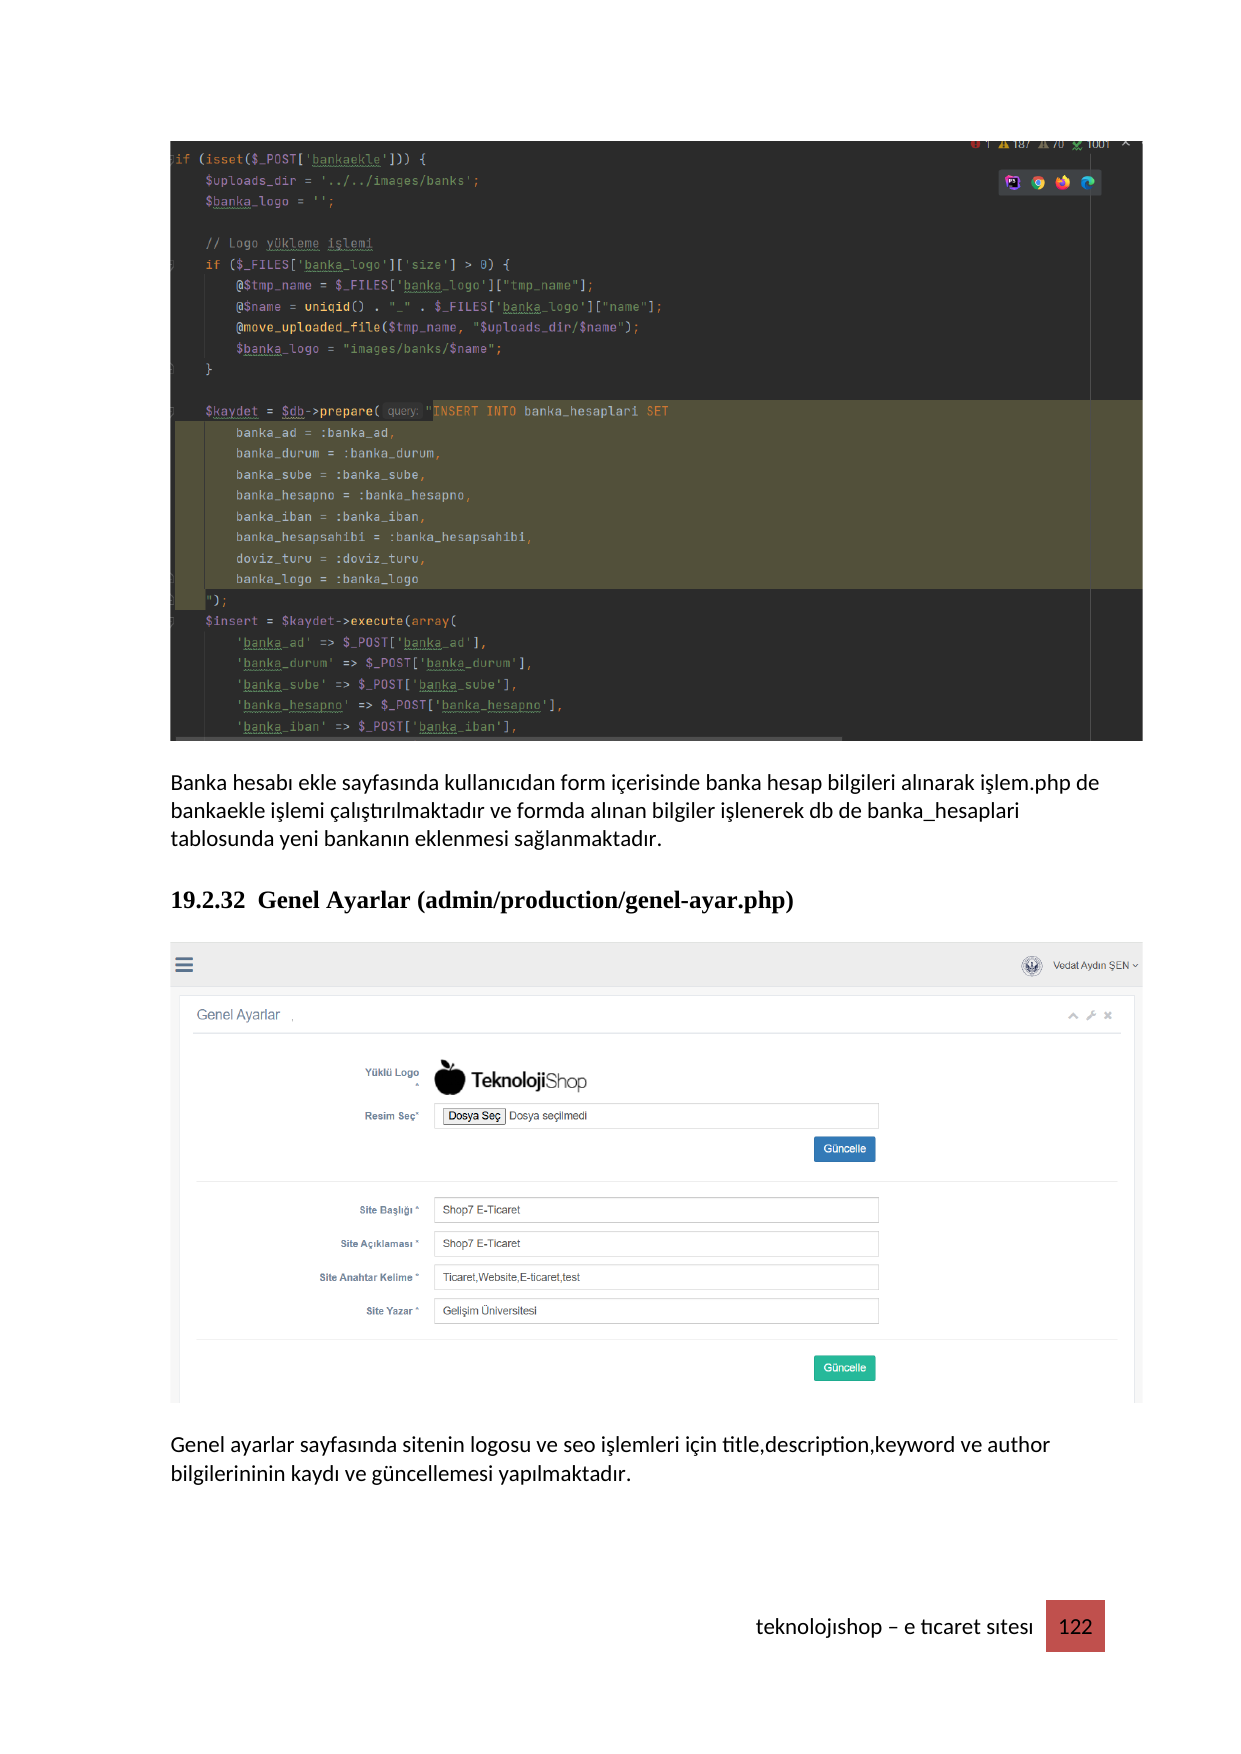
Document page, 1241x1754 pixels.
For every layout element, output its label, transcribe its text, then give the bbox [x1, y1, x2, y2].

picture [170, 941, 1143, 1403]
text Banka hesabı ekle sayfasında kullanıcıdan form içerisinde banka hesap bilgileri alınarak işlem.php de bankaekle işlemi çalıştırılmaktadır ve formda alınan bilgiler işlenerek db de banka_hesaplari tablosunda yeni bankanın eklenmesi sağlanmaktadır. [170, 768, 1105, 853]
subtitle Genel Ayarlar (admin/production/genel-ayar.php) [170, 885, 1105, 913]
text Genel ayarlar sayfasında sitenin logosu ve seo işlemleri için title,description,keyword ve author bilgilerininin kaydı ve güncellemesi yapılmaktadır. [170, 1431, 1105, 1487]
picture [170, 141, 1143, 741]
